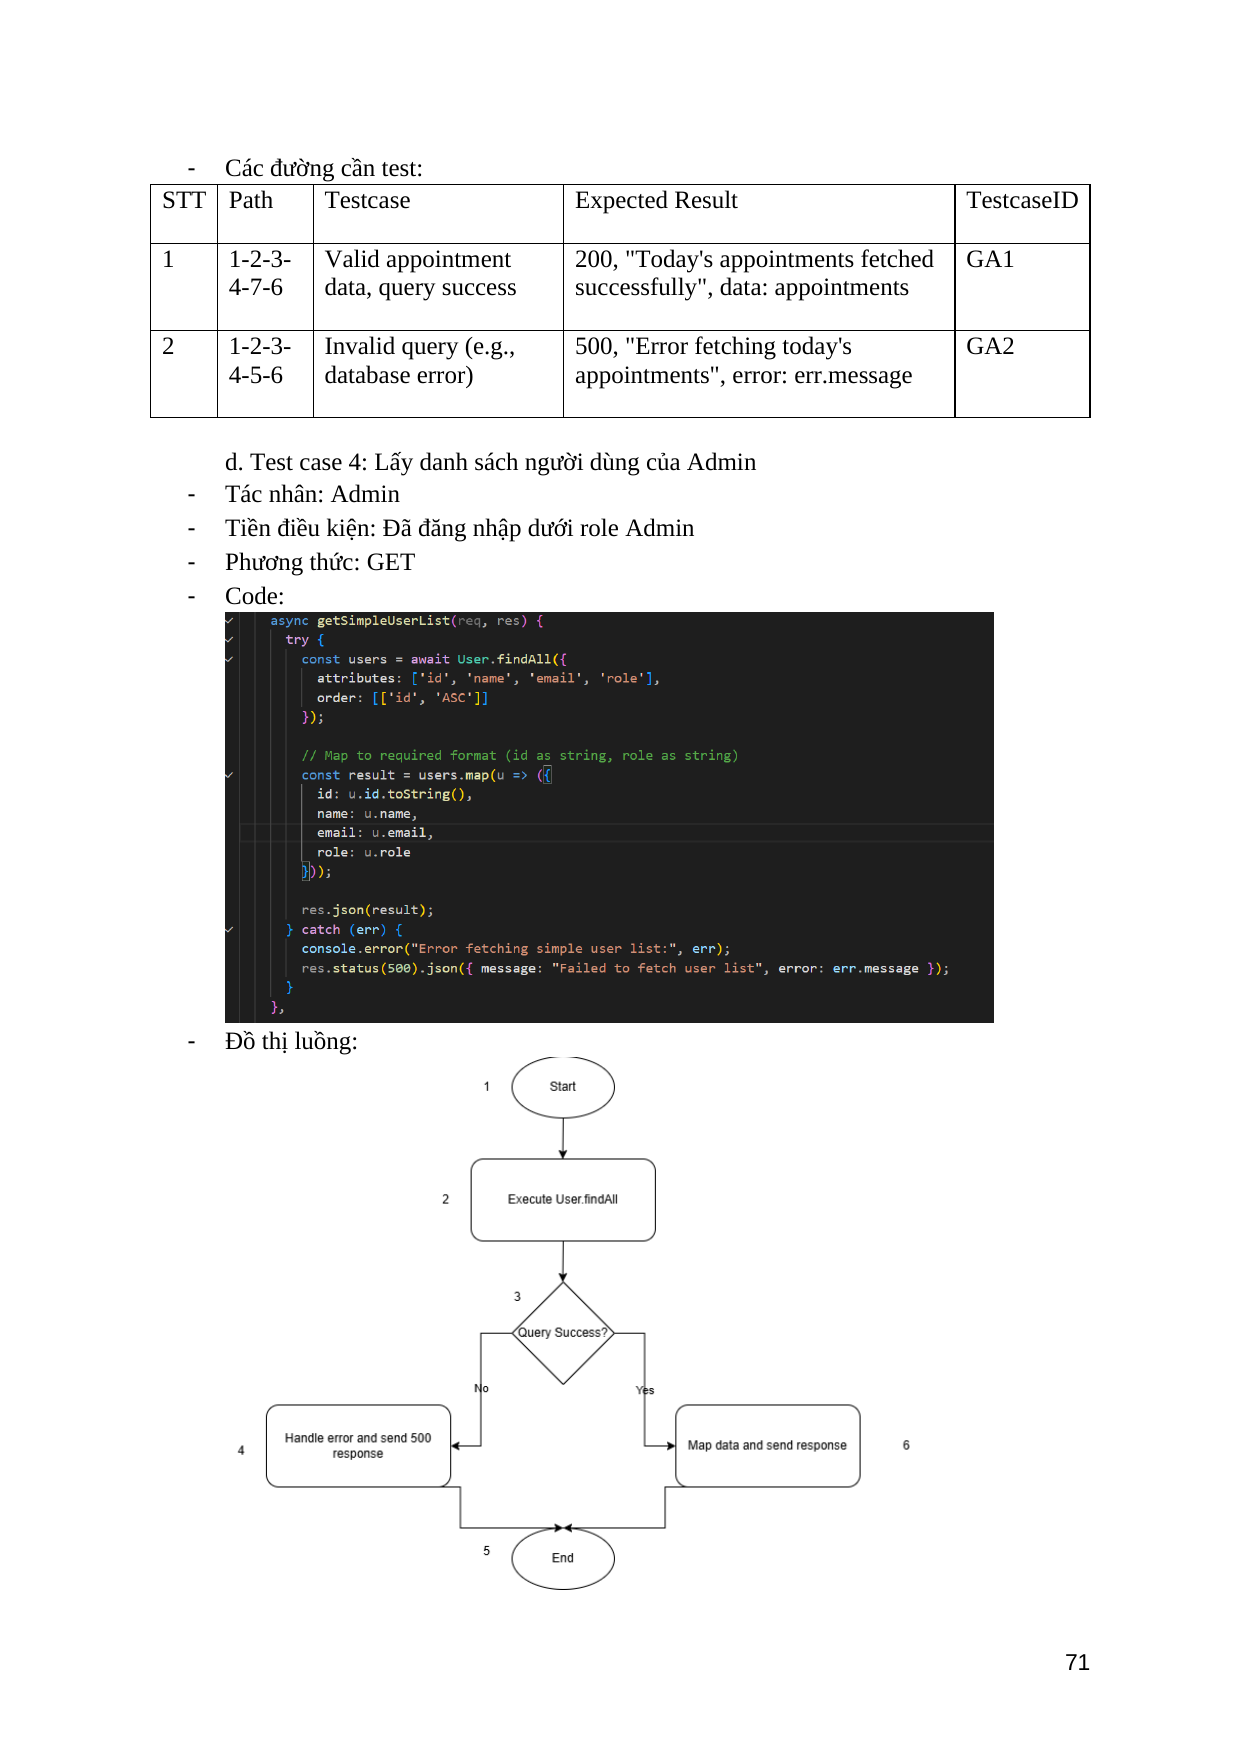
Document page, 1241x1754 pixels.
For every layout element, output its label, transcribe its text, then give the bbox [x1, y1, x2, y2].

table_cell GA2 [956, 331, 1089, 417]
table_header Path [218, 185, 313, 243]
table_cell Valid appointment data, query success [314, 244, 563, 330]
list Phương thức: GET [187, 544, 1090, 578]
table_cell 2 [151, 331, 217, 417]
table_header Testcase [314, 185, 563, 243]
table_cell GA1 [956, 244, 1089, 330]
picture [225, 1057, 921, 1590]
table_cell 1-2-3-4-5-6 [218, 331, 313, 417]
table_cell 200, "Today's appointments fetched successfully", data: appointments [564, 244, 954, 330]
table_cell Invalid query (e.g., database error) [314, 331, 563, 417]
list Code: [187, 578, 1090, 612]
table_cell 1 [151, 244, 217, 330]
list Tác nhân: Admin [187, 476, 1090, 510]
text d. Test case 4: Lấy danh sách người dùng của Admin [150, 447, 1090, 476]
table_header STT [151, 185, 217, 243]
list Tiền điều kiện: Đã đăng nhập dưới role Admin [187, 510, 1090, 544]
table_cell 1-2-3-4-7-6 [218, 244, 313, 330]
table_cell 500, "Error fetching today's appointments", error: err.message [564, 331, 954, 417]
table_header Expected Result [564, 185, 954, 243]
picture [225, 612, 994, 1023]
table_header TestcaseID [956, 185, 1089, 243]
list Đồ thị luồng: [187, 1023, 1090, 1057]
list Các đường cần test: [187, 150, 1090, 184]
